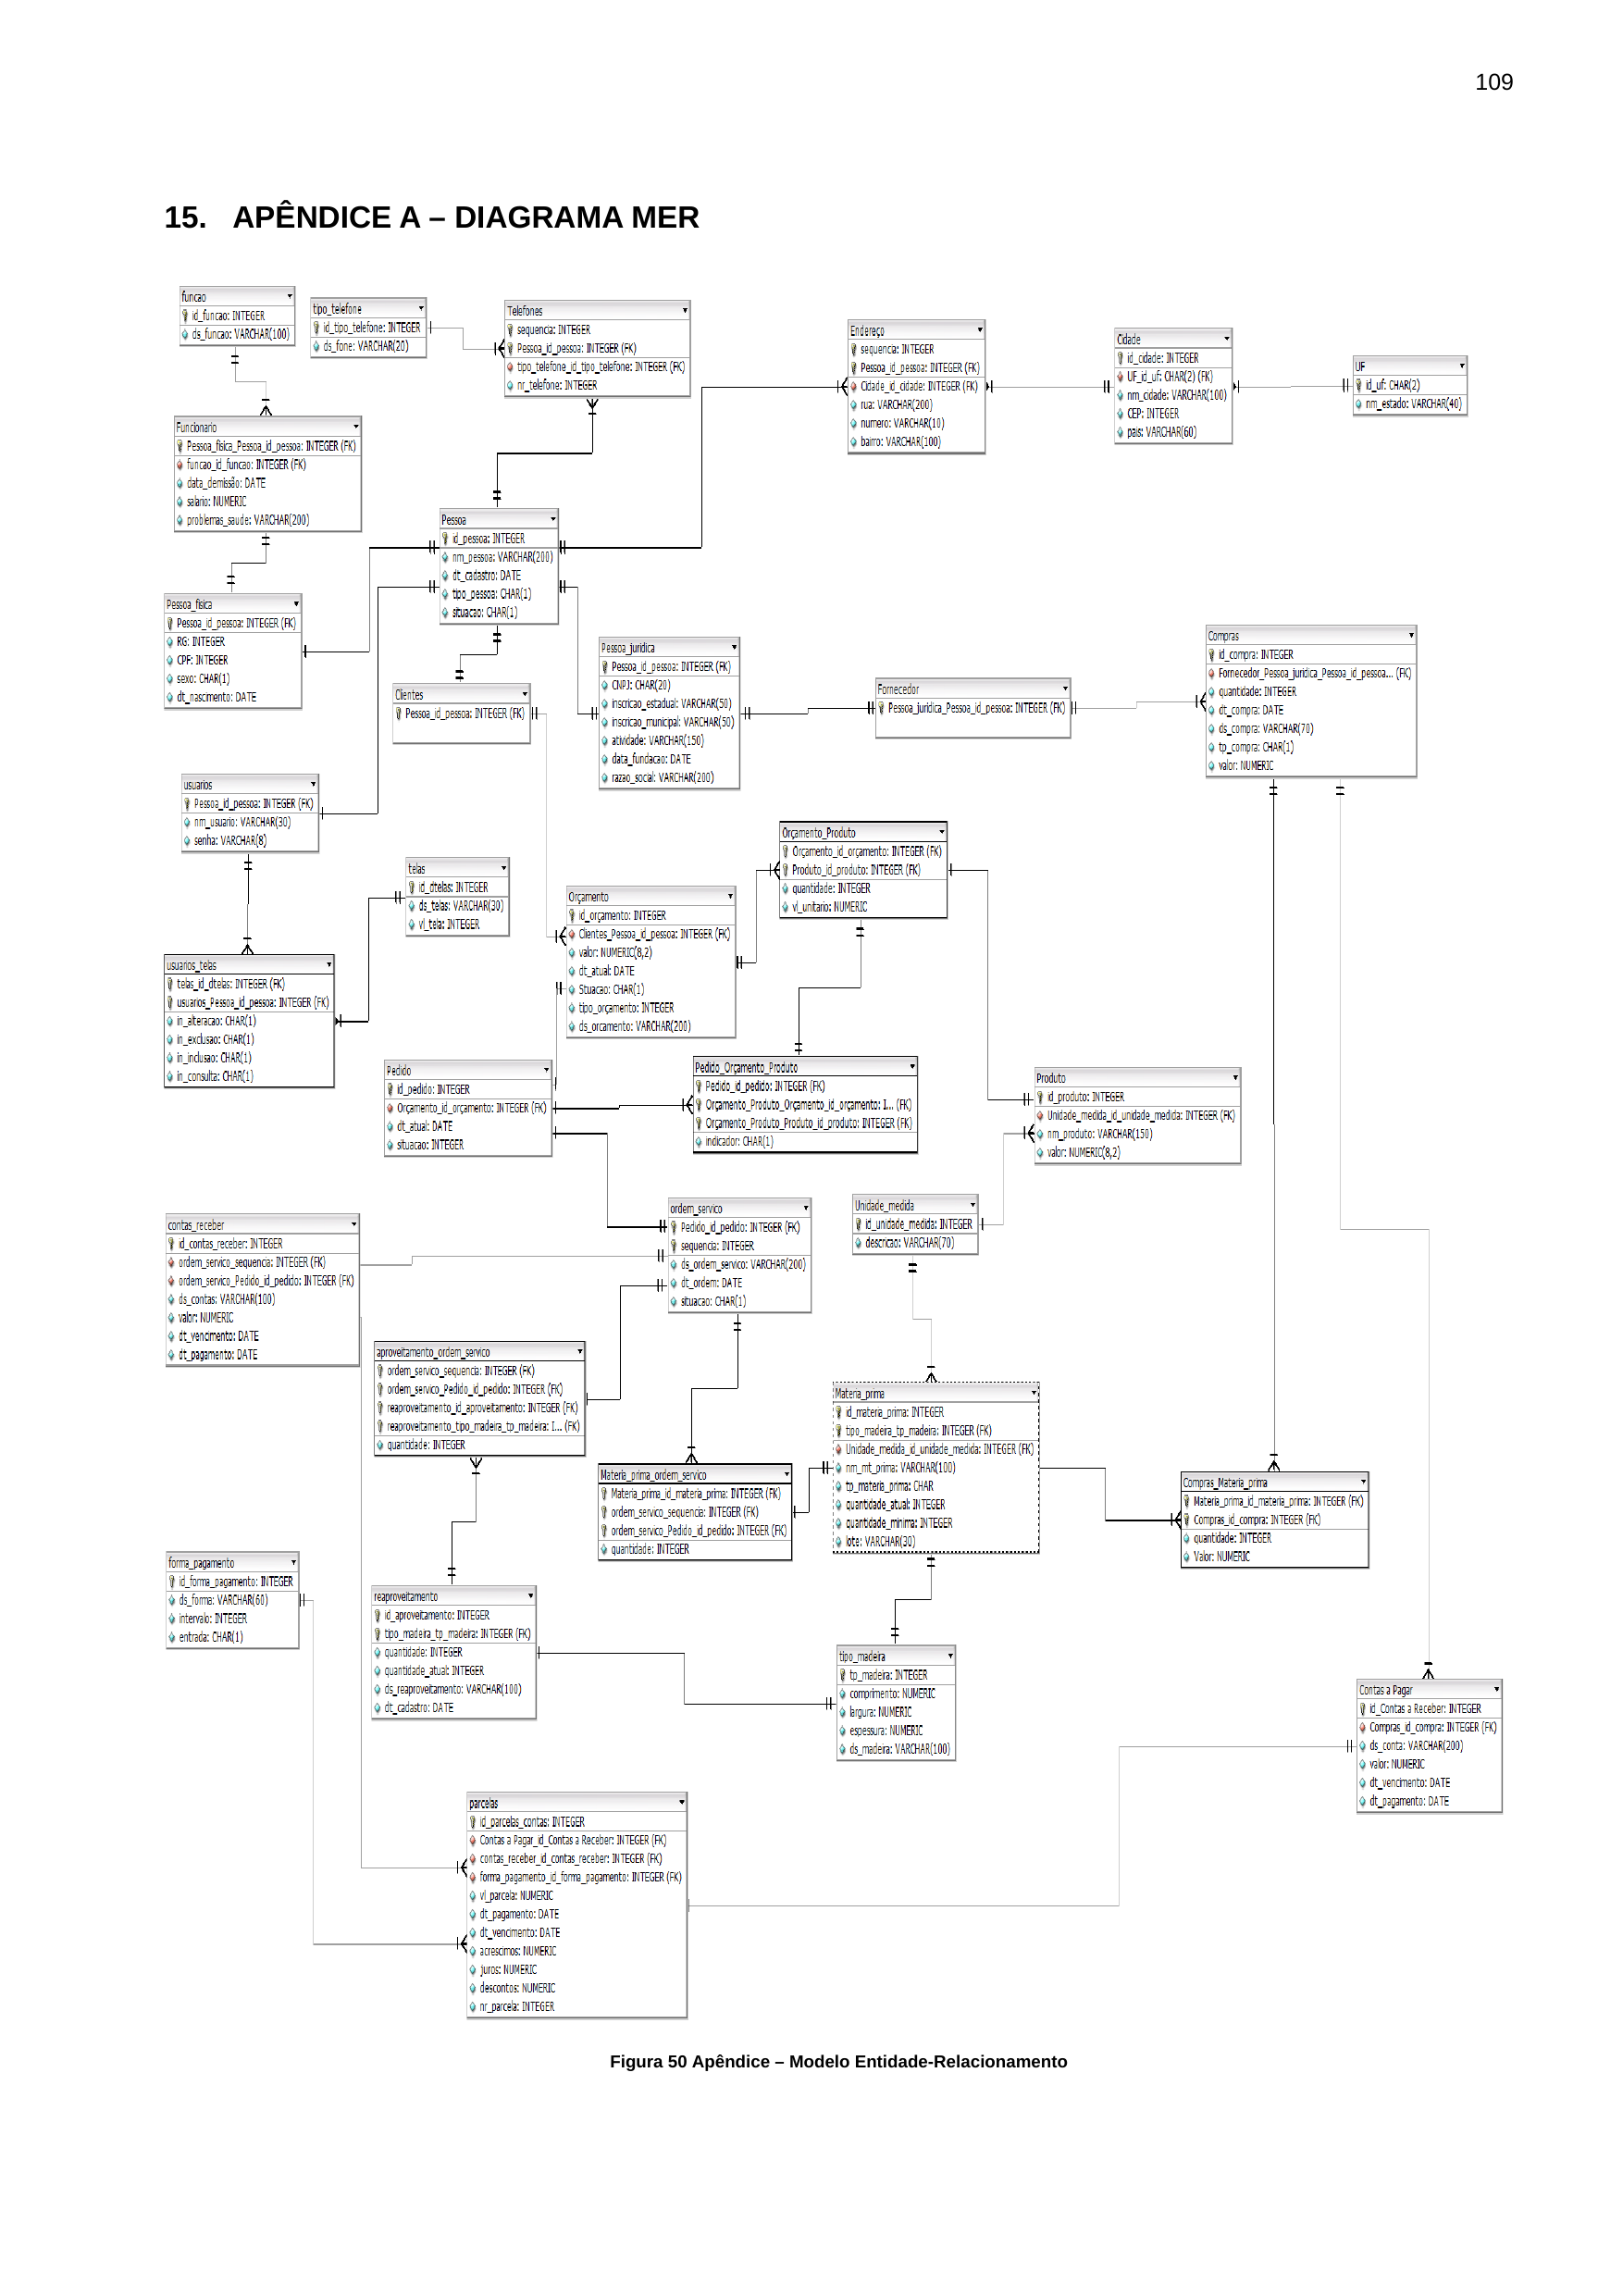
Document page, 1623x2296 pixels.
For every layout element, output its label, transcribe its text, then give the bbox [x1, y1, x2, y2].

picture [164, 286, 1515, 2039]
text APÊNDICE A – DIAGRAMA MER [164, 199, 1514, 234]
